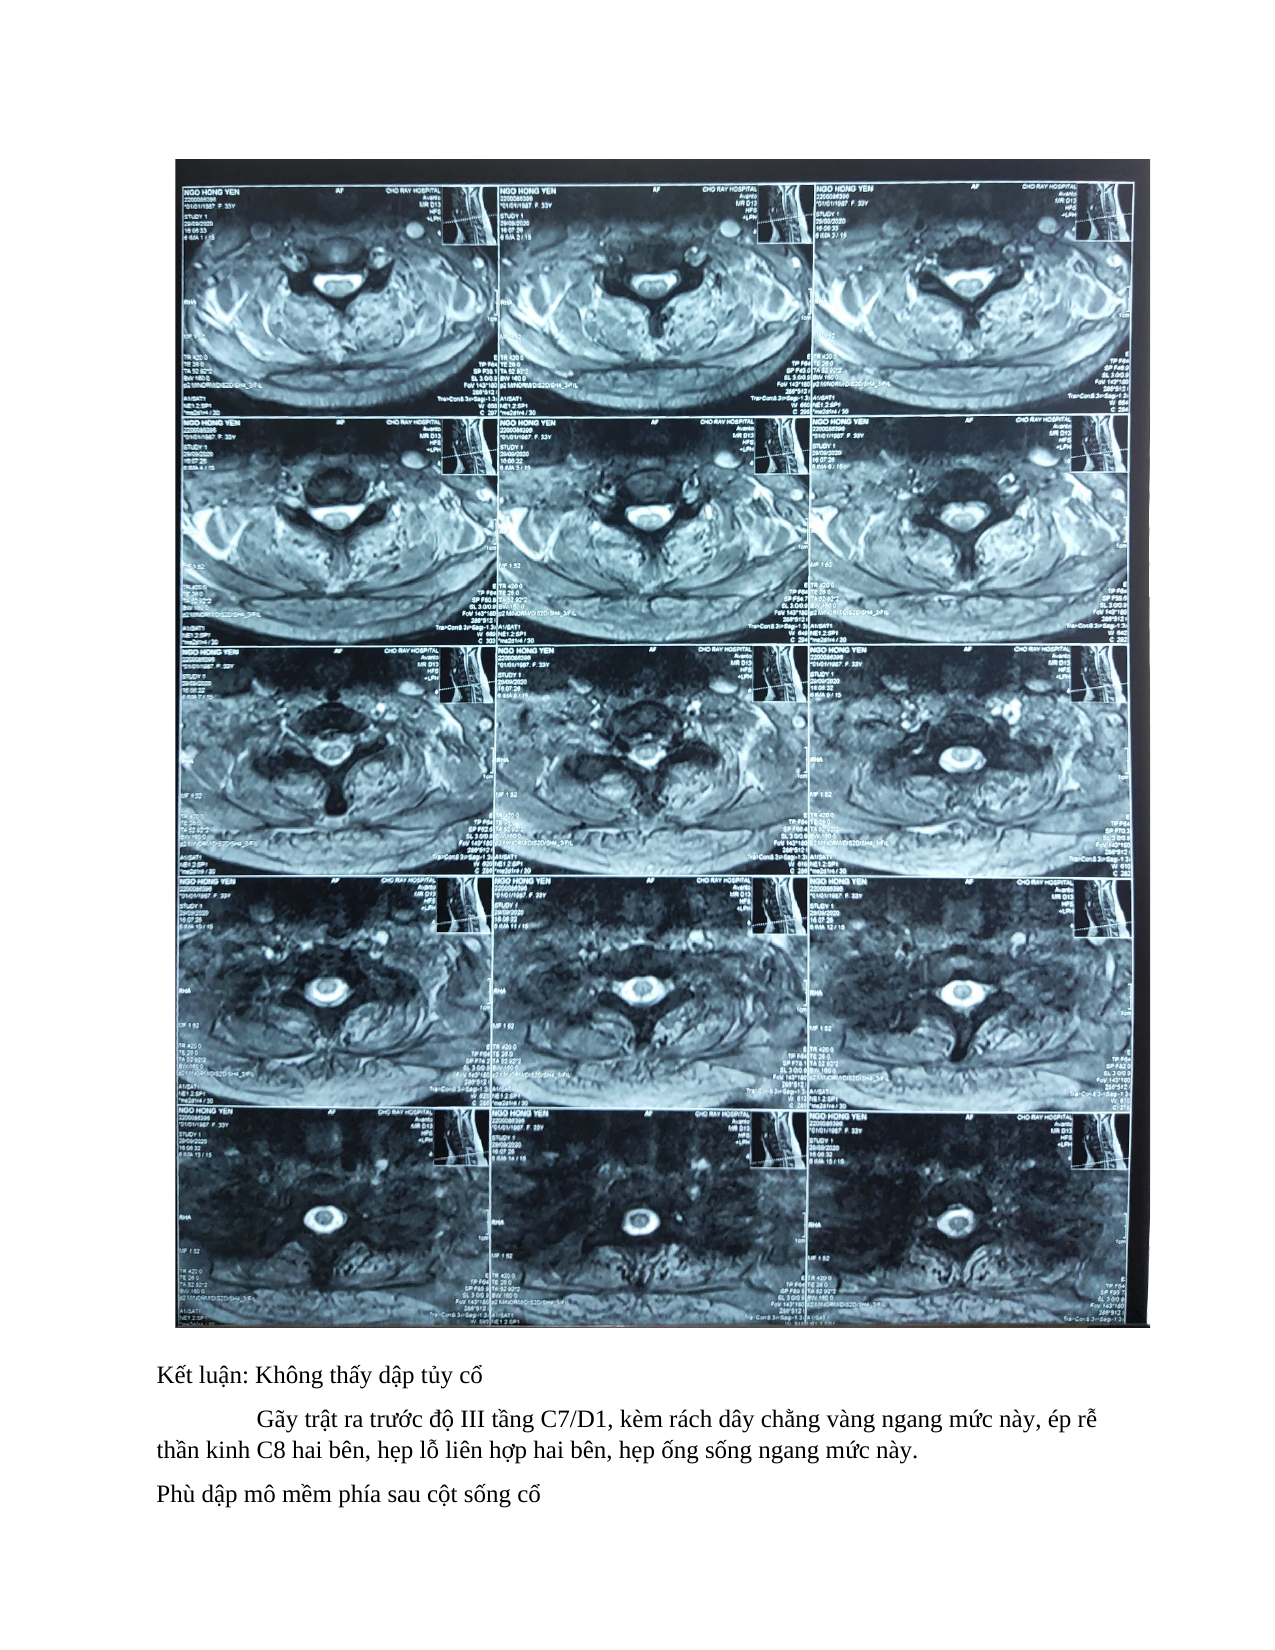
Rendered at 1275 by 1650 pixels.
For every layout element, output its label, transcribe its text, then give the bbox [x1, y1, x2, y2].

text Kết luận: Không thấy dập tủy cổ [156, 159, 1125, 1389]
text Gãy trật ra trước độ III tầng C7/D1, kèm rách dây chằng vàng ngang mức này, ép rễ thần kinh C8 hai bên, hẹp lỗ liên hợp hai bên, hẹp ống sống ngang mức này. [156, 1404, 1125, 1464]
text Phù dập mô mềm phía sau cột sống cổ [156, 1479, 1125, 1507]
